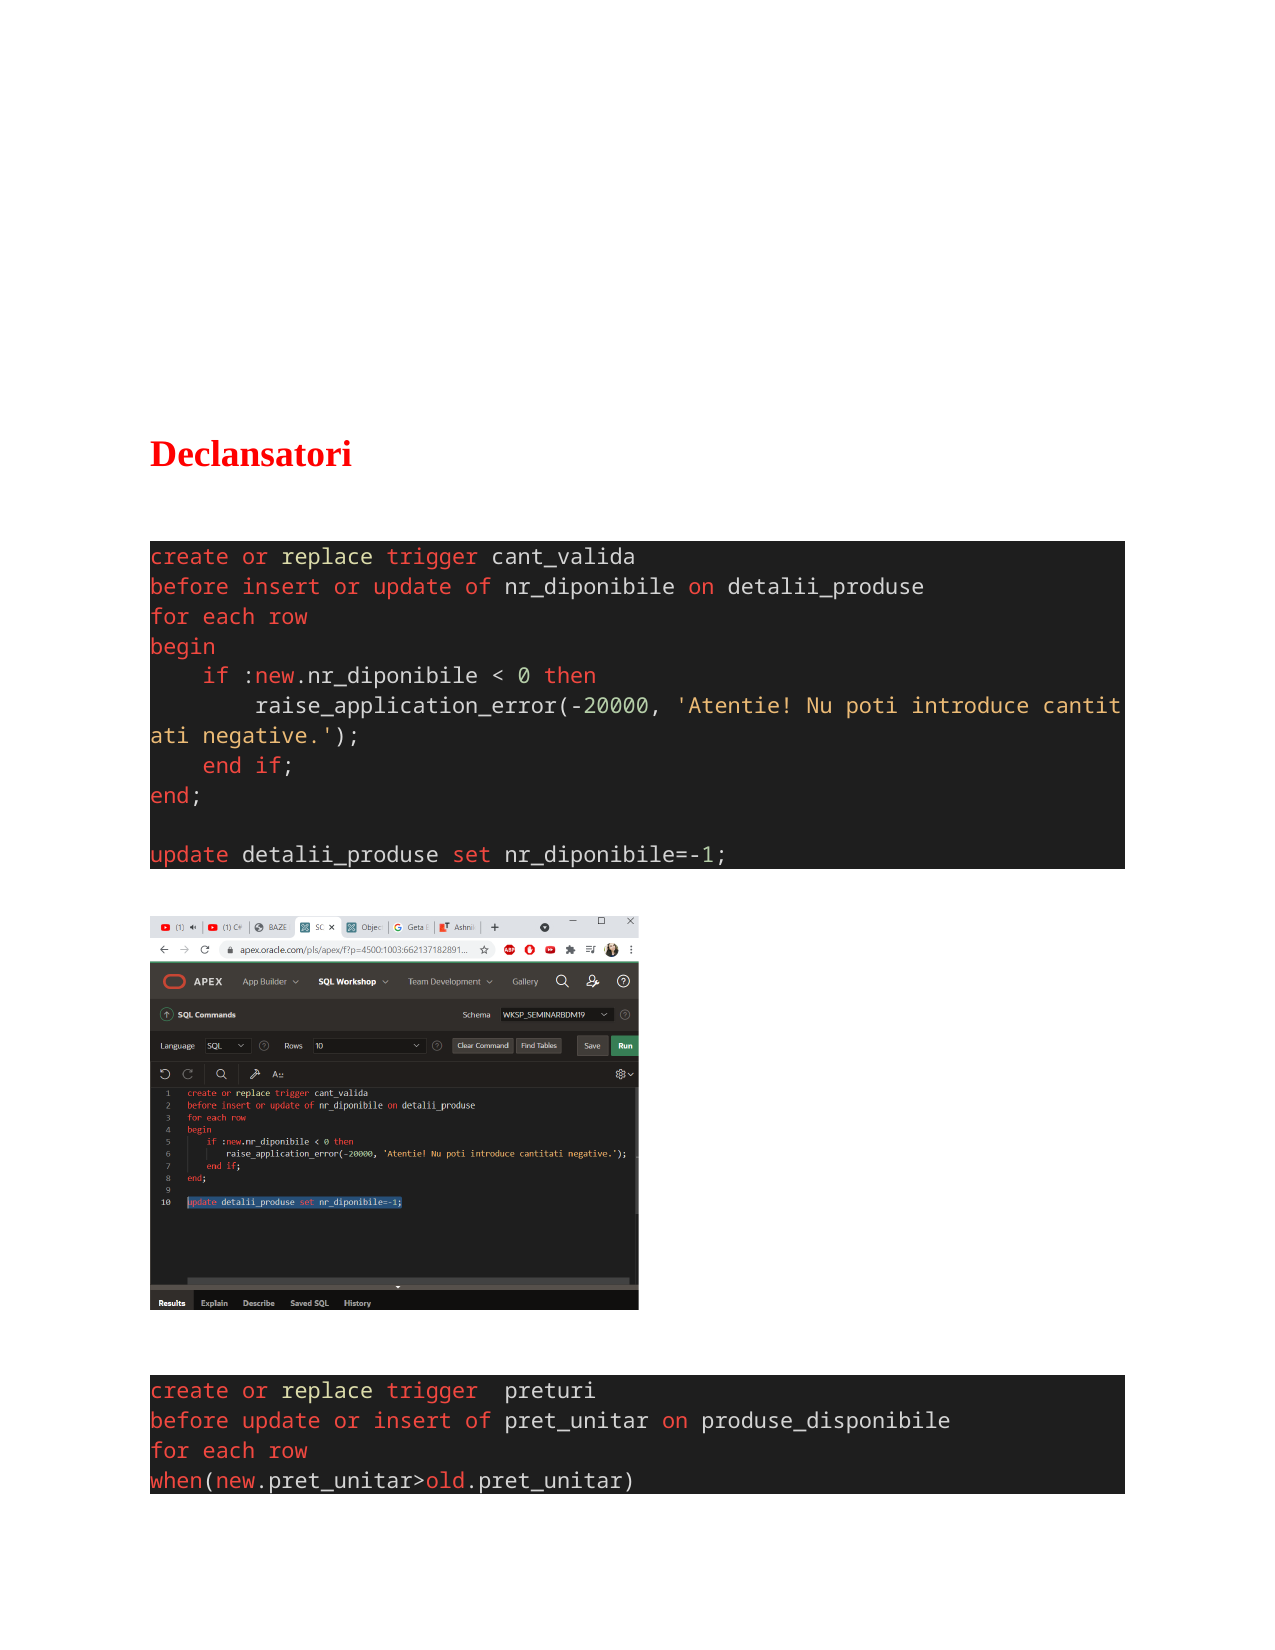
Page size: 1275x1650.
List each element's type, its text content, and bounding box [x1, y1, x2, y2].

text create or replace trigger cant_valida [150, 541, 1125, 571]
text for each row [150, 1435, 1125, 1465]
text for each row [150, 601, 1125, 631]
text raise_application_error(-20000, 'Atentie! Nu poti introduce cantitati negative.'); [150, 690, 1125, 750]
text when(new.pret_unitar>old.pret_unitar) [150, 1465, 1125, 1494]
picture [150, 916, 639, 1310]
text update detalii_produse set nr_diponibile=-1; [150, 839, 1125, 869]
text before update or insert of pret_unitar on produse_disponibile [150, 1405, 1125, 1435]
text end; [150, 780, 1125, 809]
text end if; [150, 750, 1125, 780]
text if :new.nr_diponibile < 0 then [150, 661, 1125, 690]
text begin [150, 631, 1125, 661]
text Declansatori [150, 431, 1125, 474]
text before insert or update of nr_diponibile on detalii_produse [150, 571, 1125, 601]
text create or replace trigger preturi [150, 1375, 1125, 1405]
